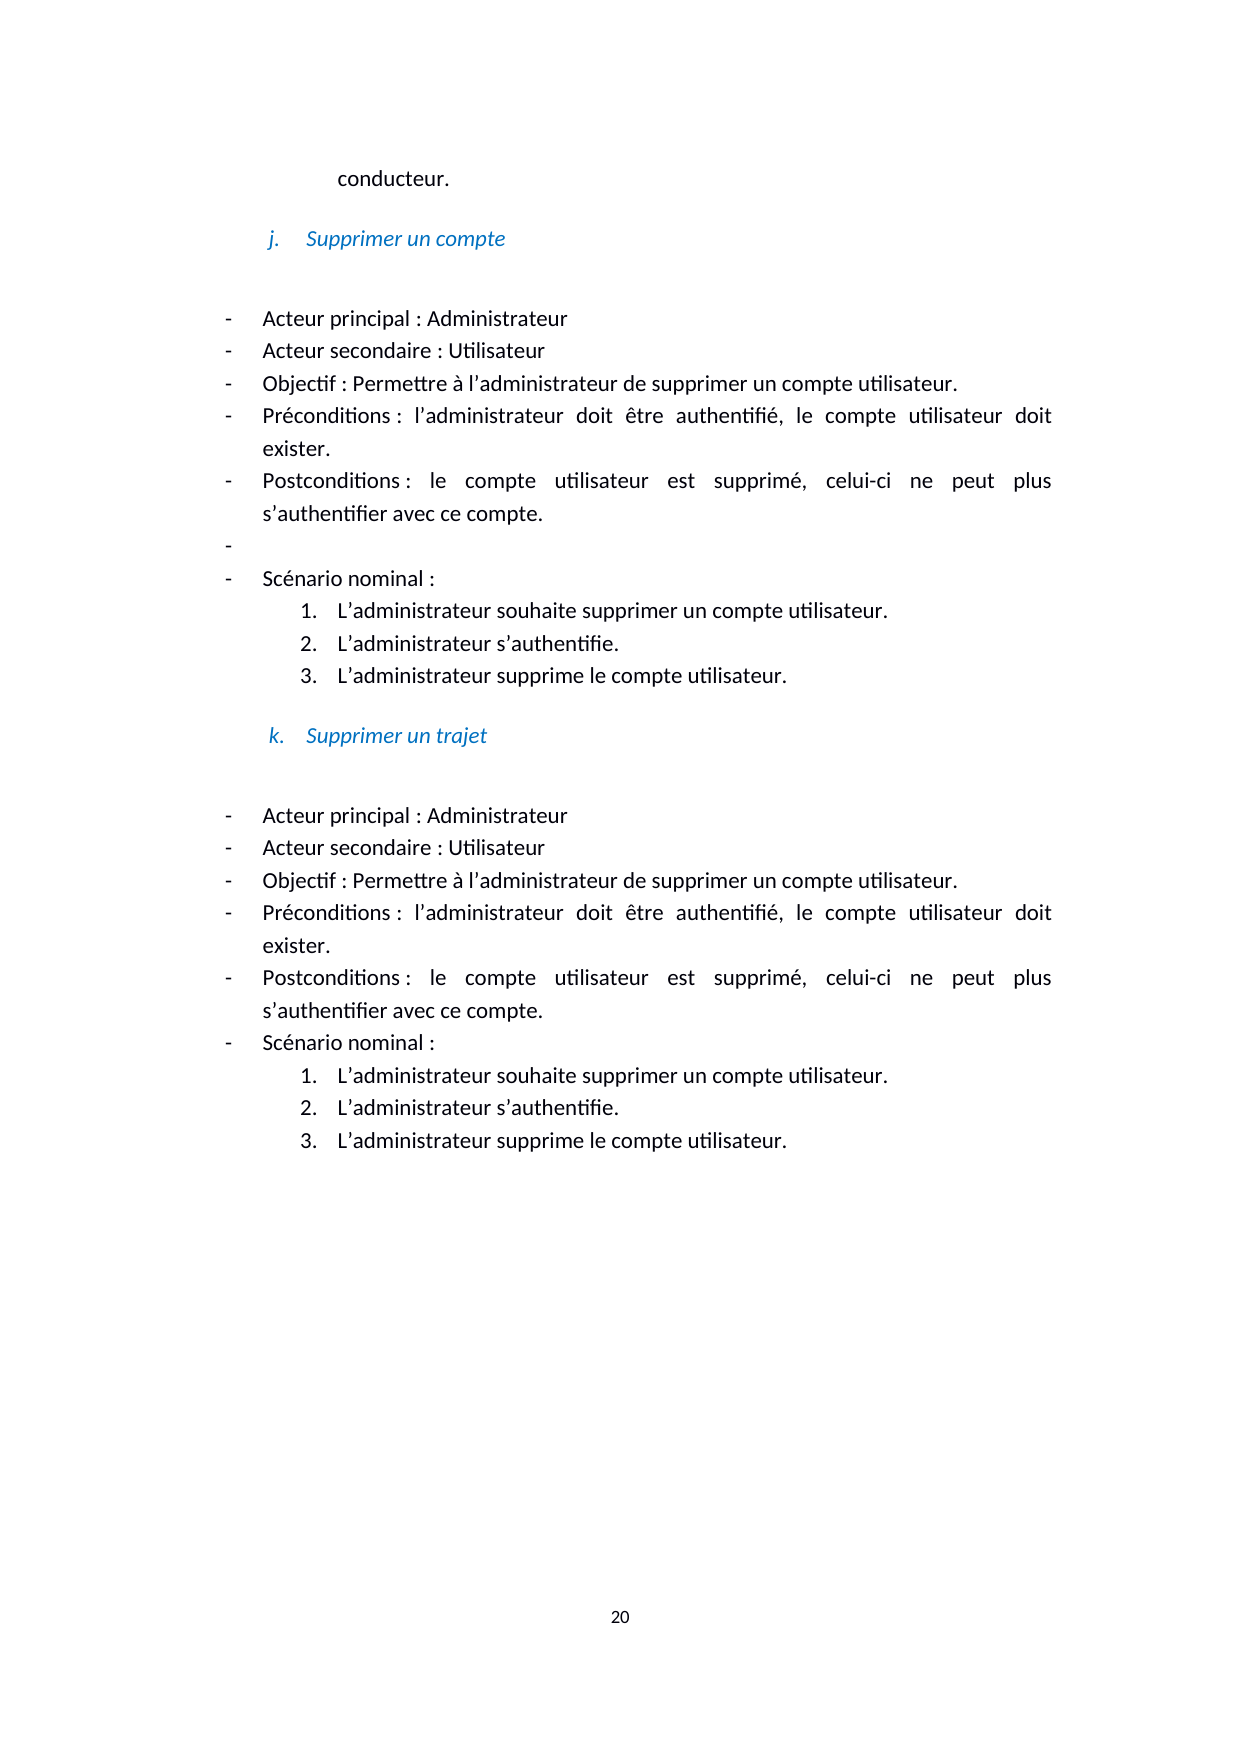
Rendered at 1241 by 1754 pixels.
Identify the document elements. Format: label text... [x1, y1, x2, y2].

list Acteur principal : Administrateur [225, 302, 1053, 334]
list Acteur secondaire : Utilisateur [225, 334, 1053, 367]
list Postconditions : le compte utilisateur est supprimé, celui-ci ne peut plus s’authentifier avec ce compte. [225, 464, 1053, 529]
list Postconditions : le compte utilisateur est supprimé, celui-ci ne peut plus s’authentifier avec ce compte. [225, 961, 1053, 1026]
list L’administrateur souhaite supprimer un compte utilisateur. [300, 1059, 1053, 1091]
list Acteur principal : Administrateur [225, 799, 1053, 831]
list Acteur secondaire : Utilisateur [225, 831, 1053, 864]
list Préconditions : l’administrateur doit être authentifié, le compte utilisateur doit exister. [225, 399, 1053, 464]
list L’administrateur supprime le compte utilisateur. [300, 1124, 1053, 1156]
subtitle Supprimer un trajet [269, 719, 1053, 751]
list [300, 162, 1053, 194]
list L’administrateur souhaite supprimer un compte utilisateur. [300, 594, 1053, 627]
list L’administrateur s’authentifie. [300, 627, 1053, 659]
list L’administrateur supprime le compte utilisateur. [300, 659, 1053, 692]
list Objectif : Permettre à l’administrateur de supprimer un compte utilisateur. [225, 864, 1053, 896]
list Scénario nominal : [225, 562, 1053, 594]
list Scénario nominal : [225, 1026, 1053, 1059]
list Préconditions : l’administrateur doit être authentifié, le compte utilisateur doit exister. [225, 896, 1053, 961]
list Objectif : Permettre à l’administrateur de supprimer un compte utilisateur. [225, 367, 1053, 399]
subtitle Supprimer un compte [269, 222, 1053, 254]
list L’administrateur s’authentifie. [300, 1091, 1053, 1124]
